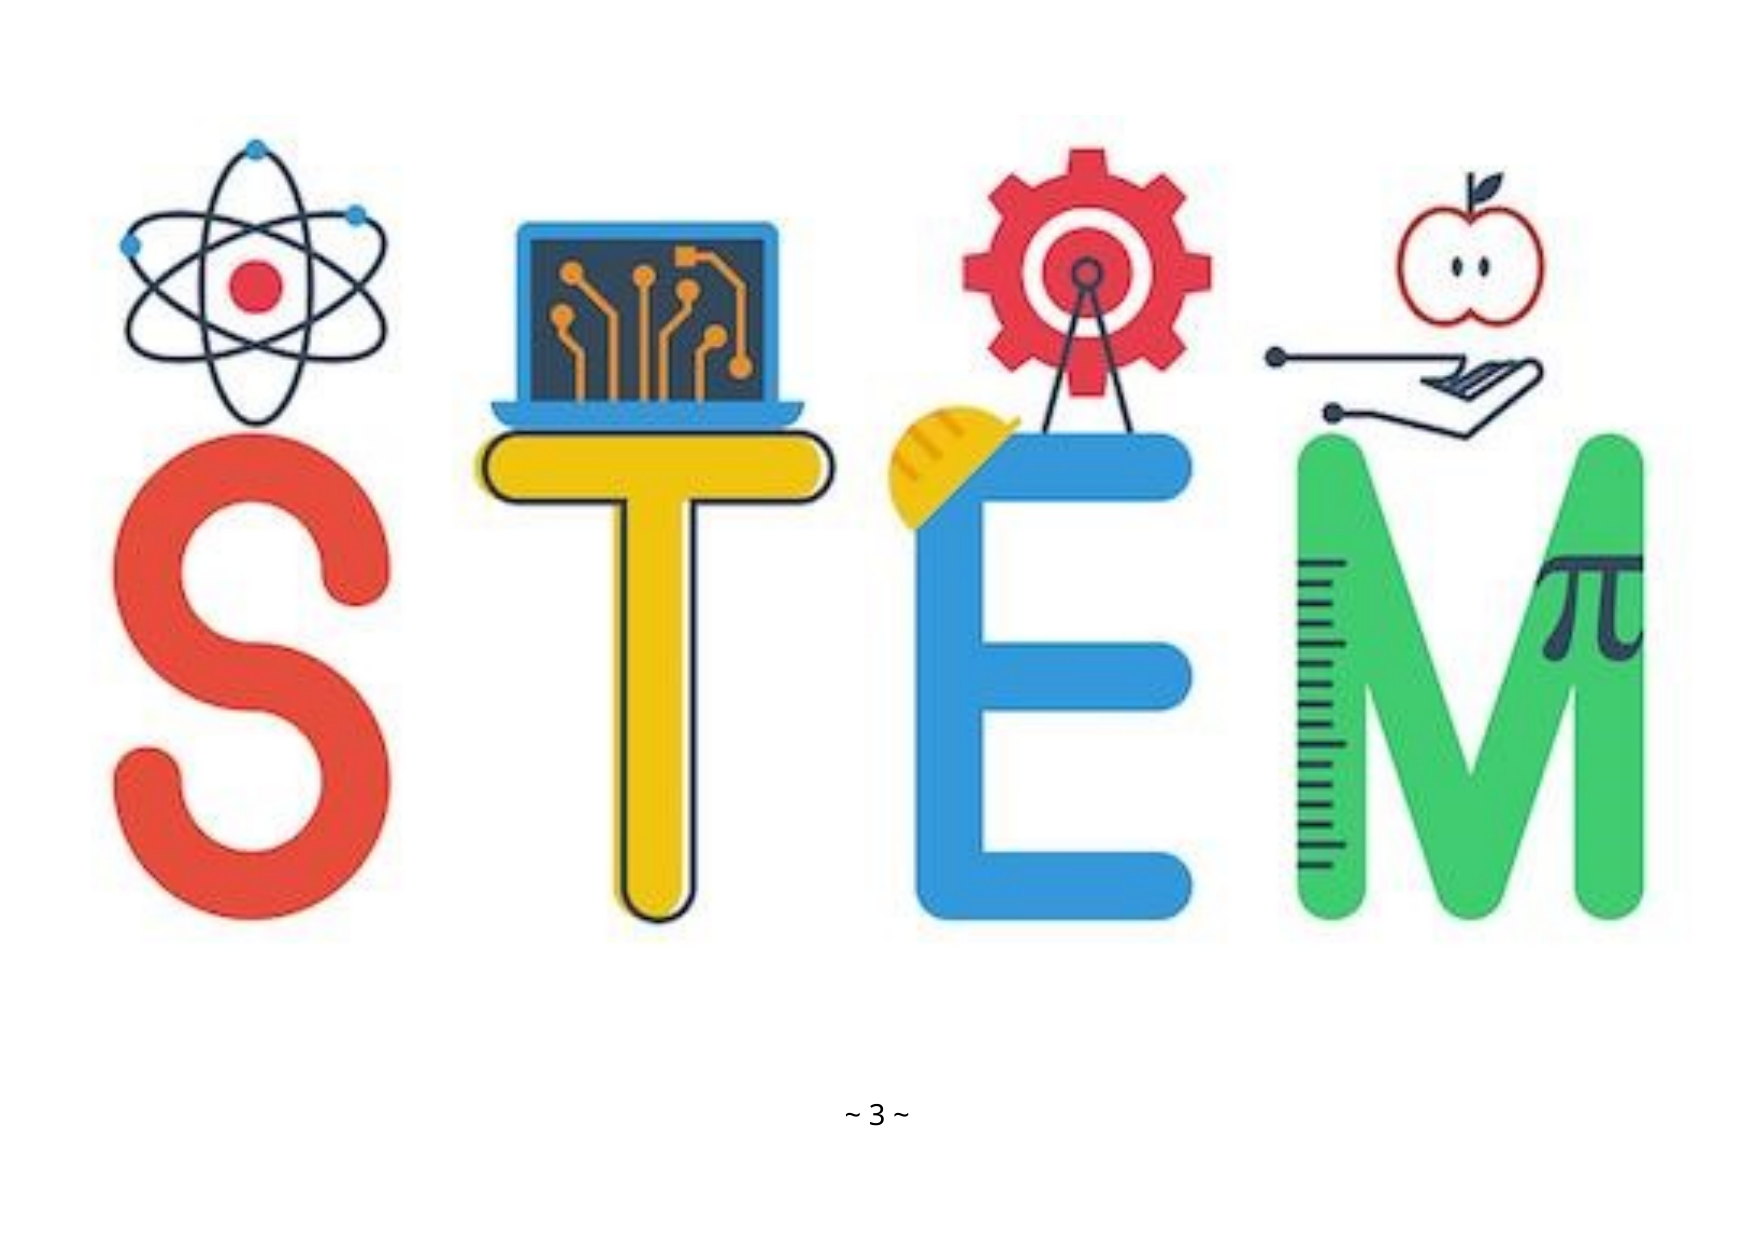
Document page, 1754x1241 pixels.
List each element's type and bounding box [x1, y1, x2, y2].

picture [41, 115, 1728, 960]
